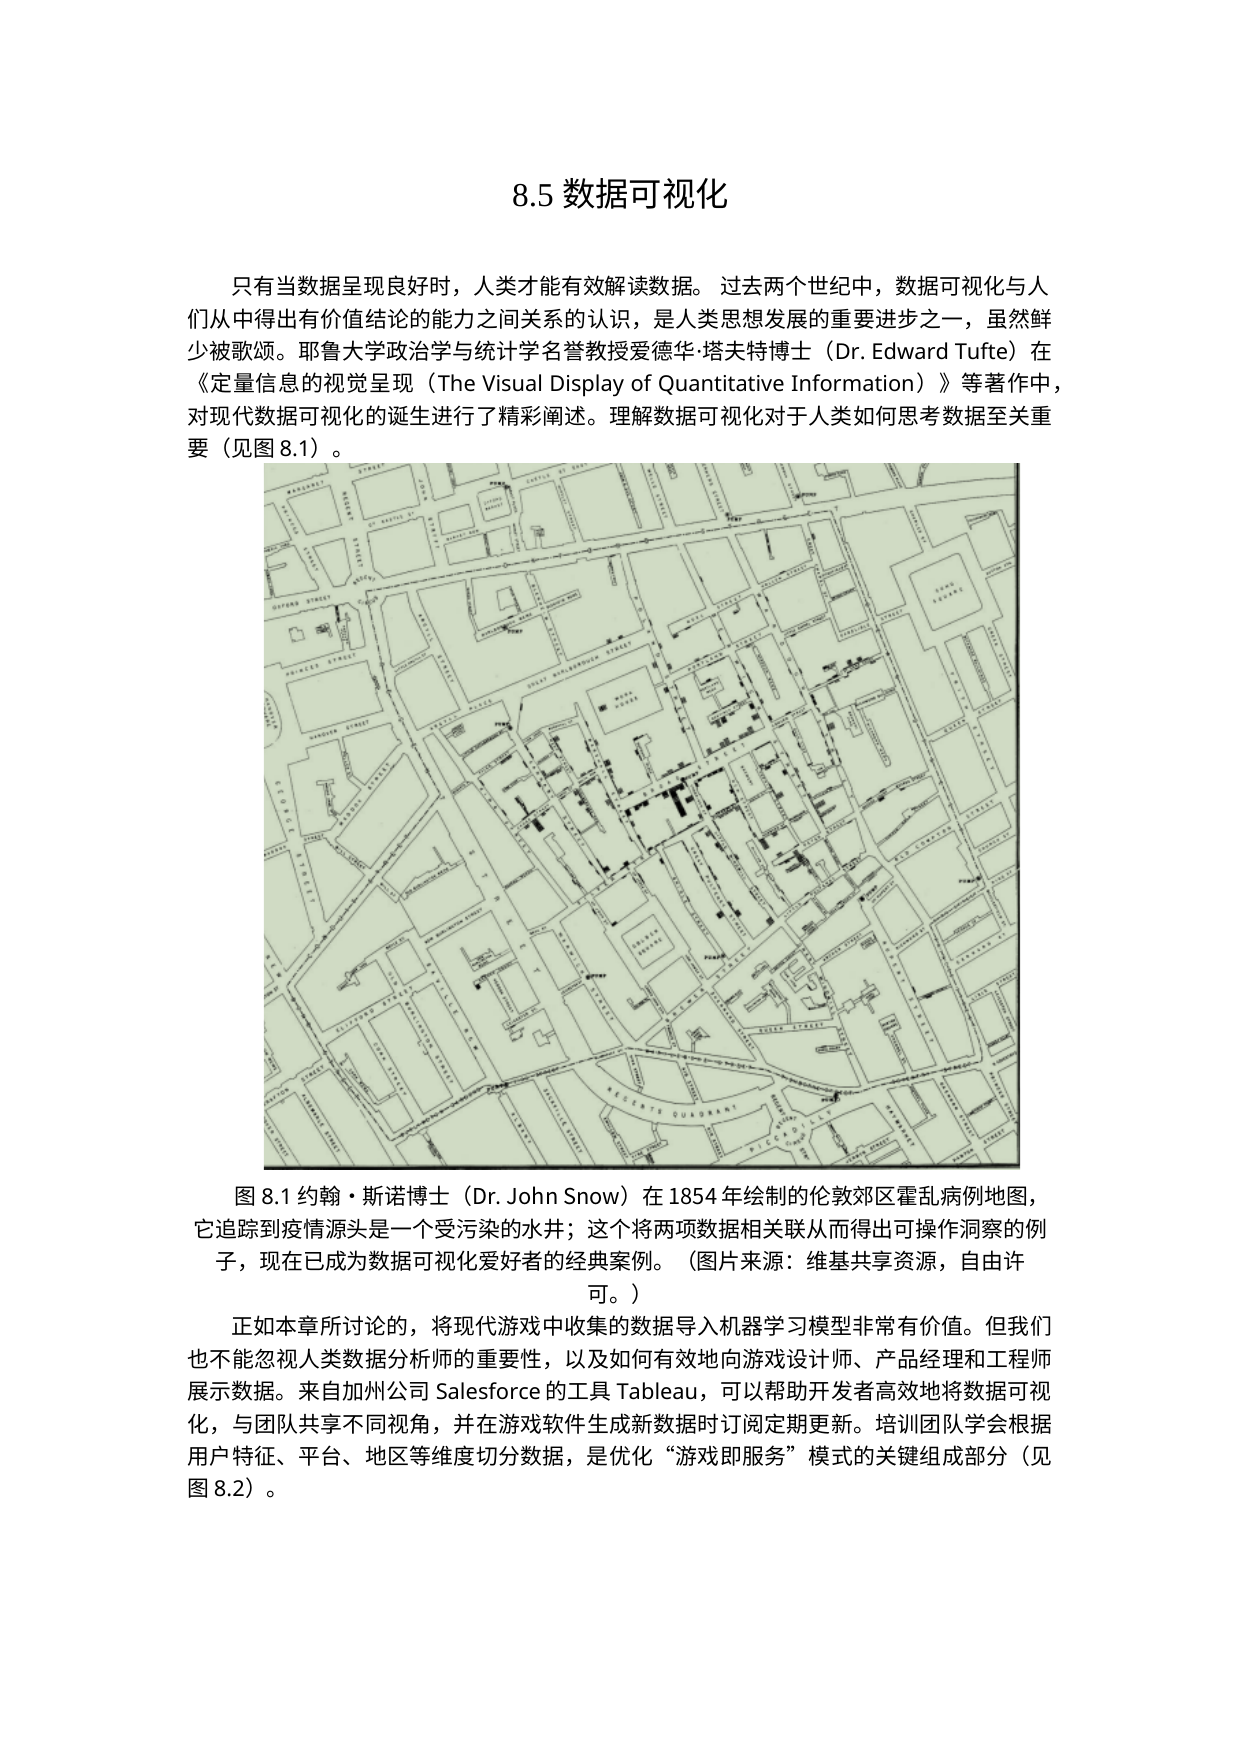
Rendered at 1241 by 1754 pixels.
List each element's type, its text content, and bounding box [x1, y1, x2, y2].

subtitle 8.5 数据可视化 [187, 162, 1053, 227]
text 只有当数据呈现良好时，人类才能有效解读数据。 过去两个世纪中，数据可视化与人们从中得出有价值结论的能力之间关系的认识，是人类思想发展的重要进步之一，虽然鲜少被歌颂。耶鲁大学政治学与统计学名誉教授爱德华·塔夫特博士（Dr. Edward Tufte）在《定量信息的视觉呈现（The Visual Display of Quantitative Information）》等著作中，对现代数据可视化的诞生进行了精彩阐述。理解数据可视化对于人类如何思考数据至关重要（见图8.1）。 [187, 269, 1053, 464]
picture [263, 463, 1020, 1170]
text 图 8.1 约翰·斯诺博士（Dr. John Snow）在1854年绘制的伦敦郊区霍乱病例地图，它追踪到疫情源头是一个受污染的水井；这个将两项数据相关联从而得出可操作洞察的例子，现在已成为数据可视化爱好者的经典案例。（图片来源：维基共享资源，自由许可。） [187, 1179, 1053, 1309]
text 正如本章所讨论的，将现代游戏中收集的数据导入机器学习模型非常有价值。但我们也不能忽视人类数据分析师的重要性，以及如何有效地向游戏设计师、产品经理和工程师展示数据。来自加州公司Salesforce的工具Tableau，可以帮助开发者高效地将数据可视化，与团队共享不同视角，并在游戏软件生成新数据时订阅定期更新。培训团队学会根据用户特征、平台、地区等维度切分数据，是优化“游戏即服务”模式的关键组成部分（见图8.2）。 [187, 1309, 1053, 1504]
